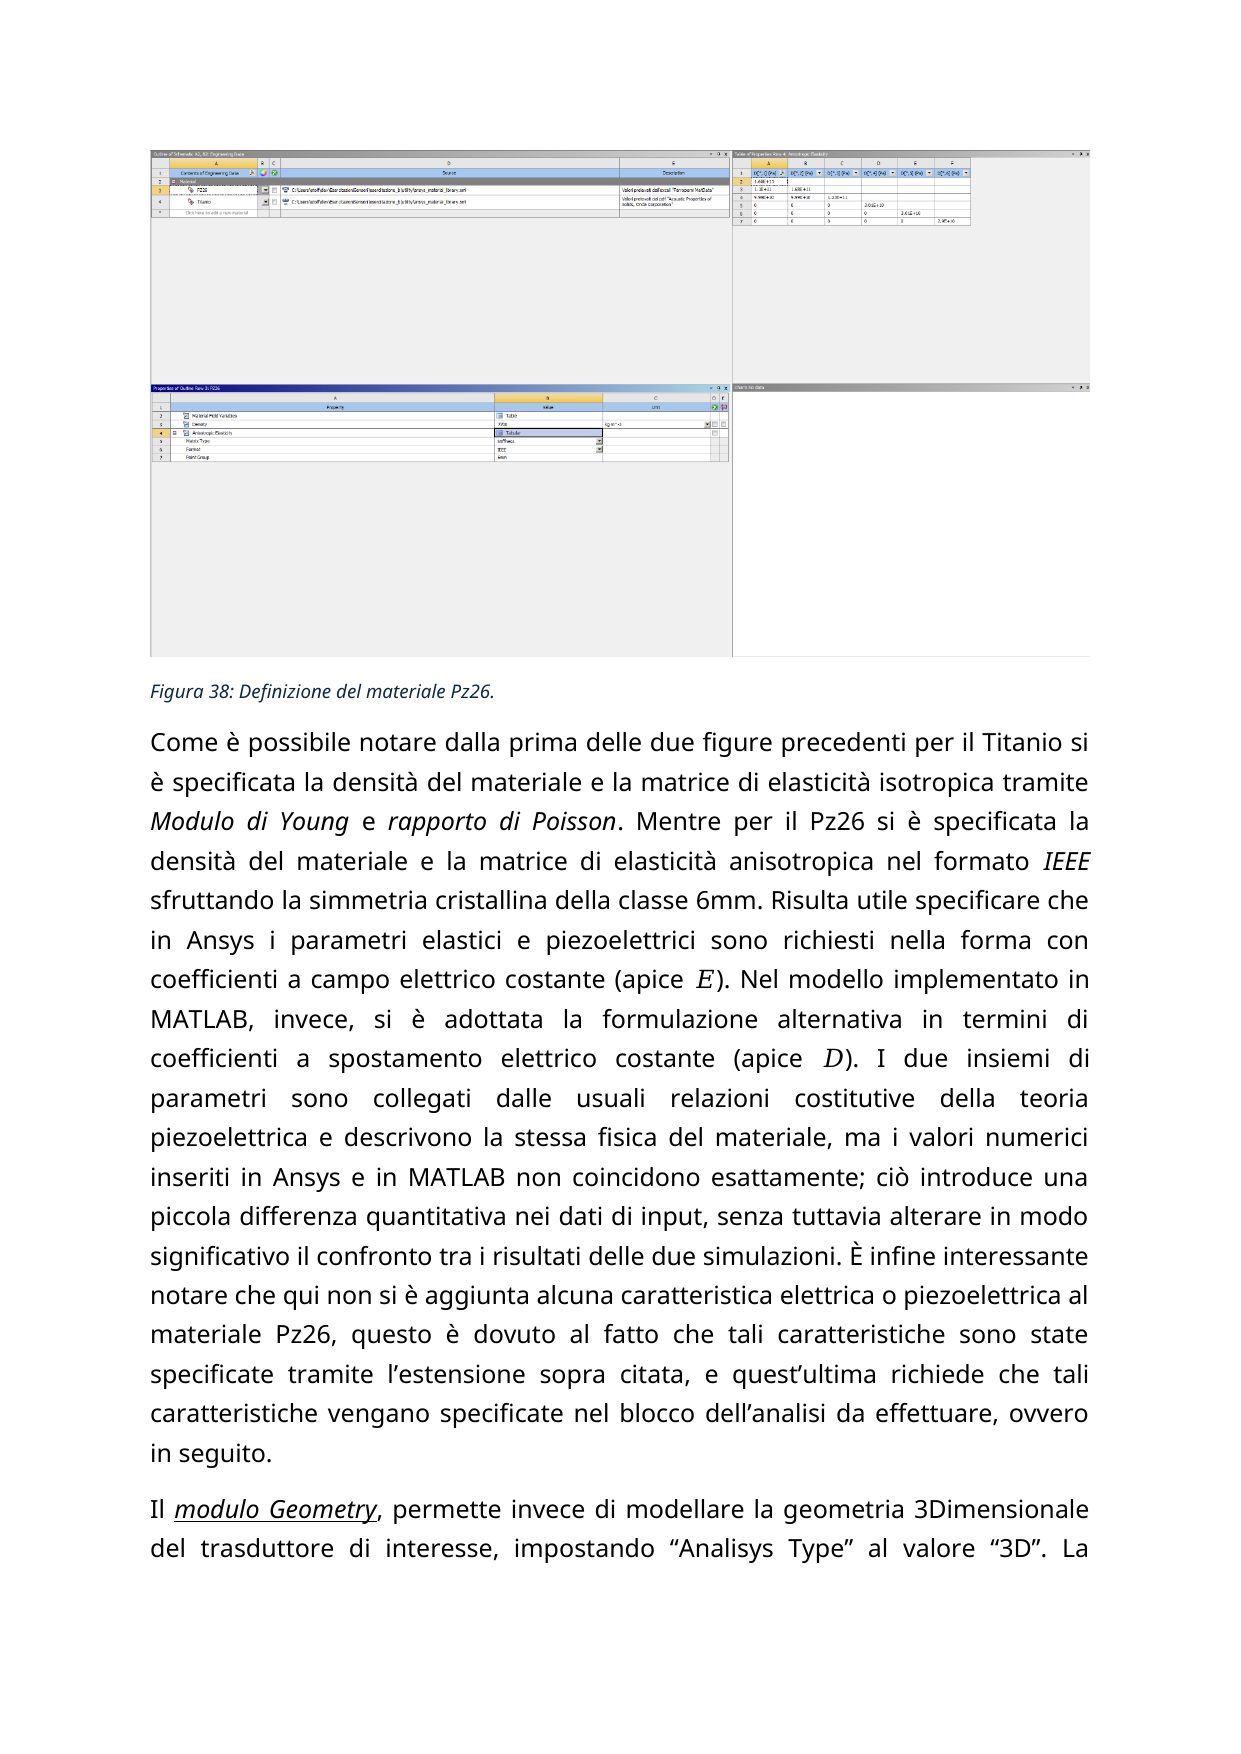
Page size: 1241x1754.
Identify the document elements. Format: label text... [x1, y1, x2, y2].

picture [150, 150, 1091, 657]
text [150, 1492, 1090, 1565]
text Come è possibile notare dalla prima delle due figure precedenti per il Titanio si è specificata la densità del materiale e la matrice di elasticità isotropica tramite Modulo di Young e rapporto di Poisson. Mentre per il Pz26 si è specificata la densità del materiale e la matrice di elasticità anisotropica nel formato IEEE sfruttando la simmetria cristallina della classe 6mm. Risulta utile specificare che in Ansys i parametri elastici e piezoelettrici sono richiesti nella forma con coefficienti a campo elettrico costante (apice 𝐸). Nel modello implementato in MATLAB, invece, si è adottata la formulazione alternativa in termini di coefficienti a spostamento elettrico costante (apice 𝐷). I due insiemi di parametri sono collegati dalle usuali relazioni costitutive della teoria piezoelettrica e descrivono la stessa fisica del materiale, ma i valori numerici inseriti in Ansys e in MATLAB non coincidono esattamente; ciò introduce una piccola differenza quantitativa nei dati di input, senza tuttavia alterare in modo significativo il confronto tra i risultati delle due simulazioni. È infine interessante notare che qui non si è aggiunta alcuna caratteristica elettrica o piezoelettrica al materiale Pz26, questo è dovuto al fatto che tali caratteristiche sono state specificate tramite l’estensione sopra citata, e quest’ultima richiede che tali caratteristiche vengano specificate nel blocco dell’analisi da effettuare, ovvero in seguito. [150, 725, 1090, 1469]
